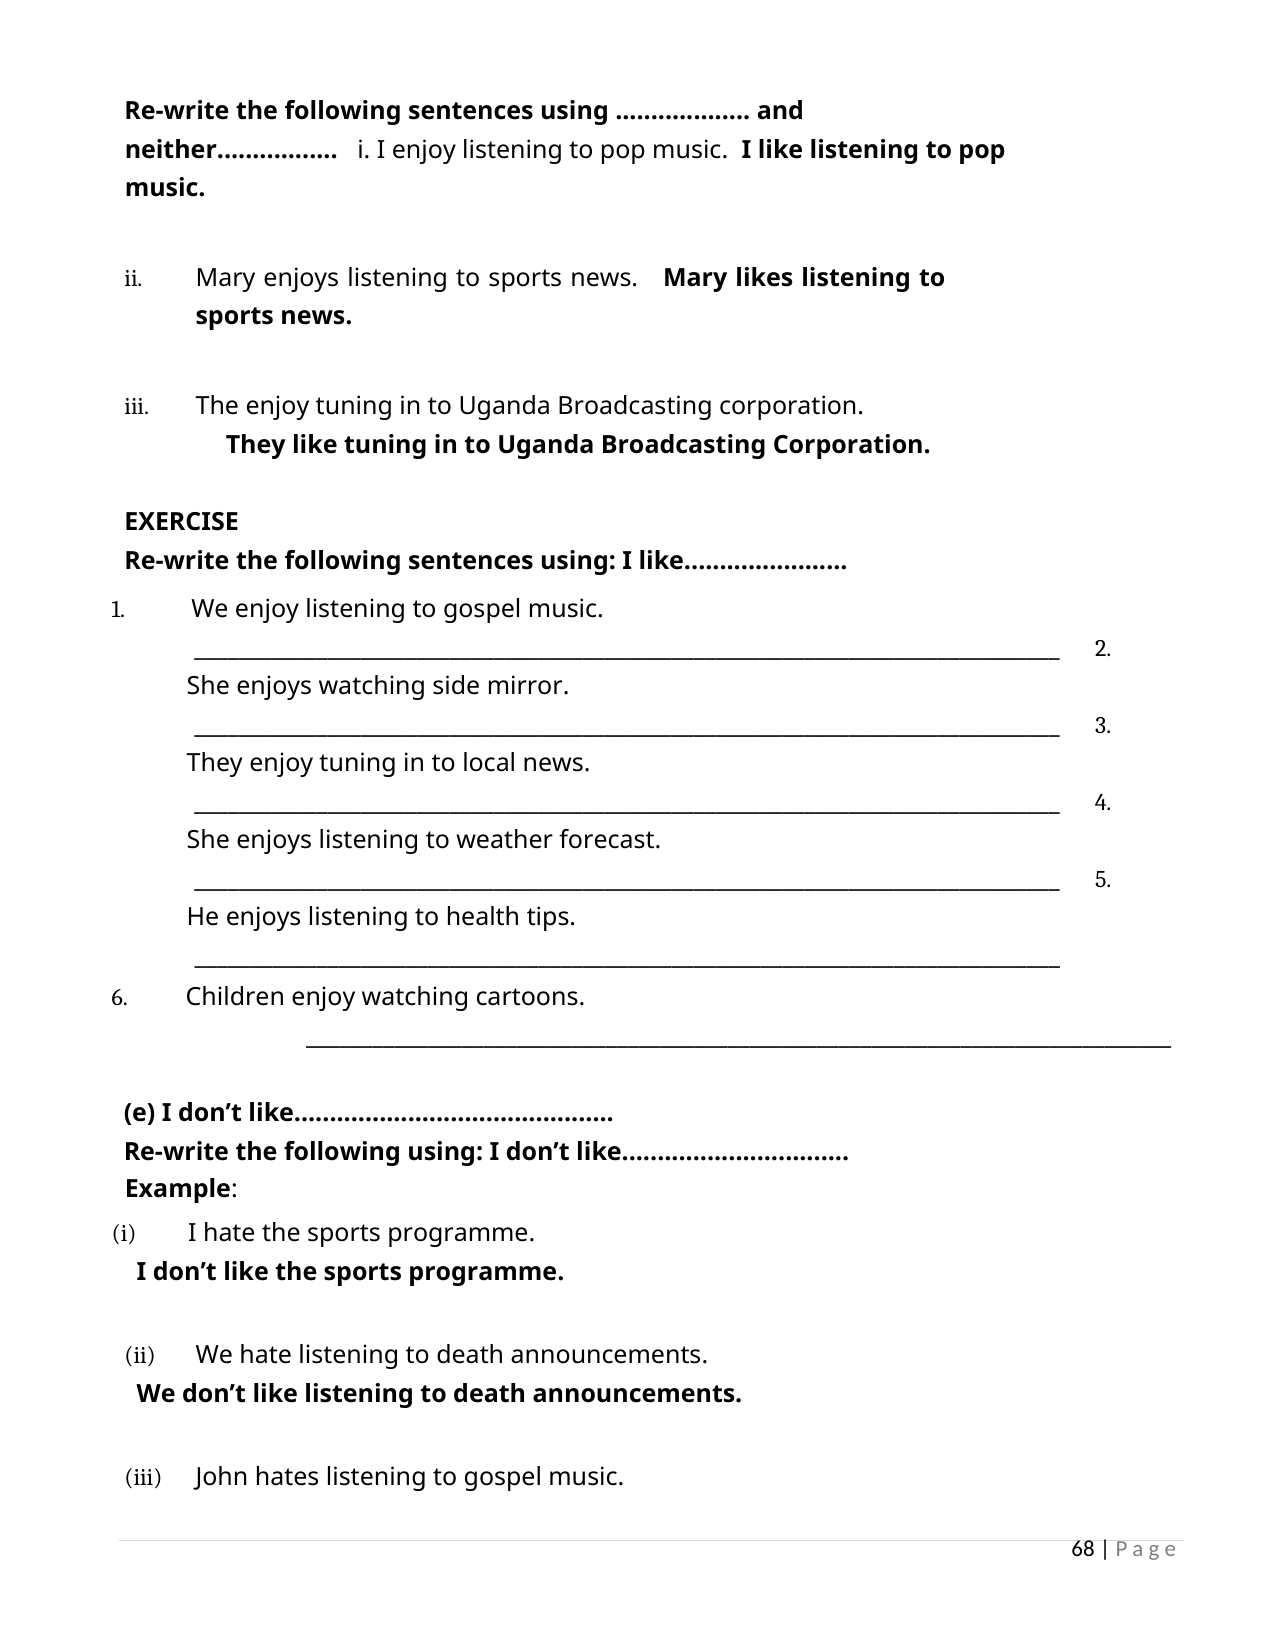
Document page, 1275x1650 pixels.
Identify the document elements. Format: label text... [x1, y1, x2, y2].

text ______________________________________________________________________________ 2. She enjoys watching side mirror. [124, 629, 1182, 702]
text We don’t like listening to death announcements. [123, 1376, 1182, 1409]
list John hates listening to gospel music. [124, 1459, 1182, 1493]
text ______________________________________________________________________________ [194, 937, 1182, 972]
text EXERCISE [124, 503, 1182, 537]
text Re-write the following sentences using ................... and neither................. i. I enjoy listening to pop music. I like listening to pop music. [124, 93, 1023, 204]
text (e) I don’t like............................................. [123, 1095, 1182, 1129]
text Re-write the following sentences using: I like....................... [124, 543, 1182, 577]
text ______________________________________________________________________________ 4. She enjoys listening to weather forecast. [124, 783, 1182, 856]
text 1. We enjoy listening to gospel music. [111, 591, 1182, 625]
list The enjoy tuning in to Uganda Broadcasting corporation. [124, 388, 945, 422]
text 6. Children enjoy watching cartoons. [111, 979, 1182, 1013]
text ______________________________________________________________________________ [111, 1018, 1171, 1052]
text They like tuning in to Uganda Broadcasting Corporation. [226, 426, 1182, 461]
list We hate listening to death announcements. [124, 1337, 1182, 1371]
text ______________________________________________________________________________ 3. They enjoy tuning in to local news. [124, 707, 1182, 779]
text (i) I hate the sports programme. [111, 1215, 1182, 1249]
text ______________________________________________________________________________ 5. He enjoys listening to health tips. [124, 861, 1182, 933]
text I don’t like the sports programme. [123, 1254, 1182, 1288]
list Mary enjoys listening to sports news. Mary likes listening to sports news. [124, 260, 945, 332]
text Re-write the following using: I don’t like................................ Example: [123, 1133, 951, 1205]
